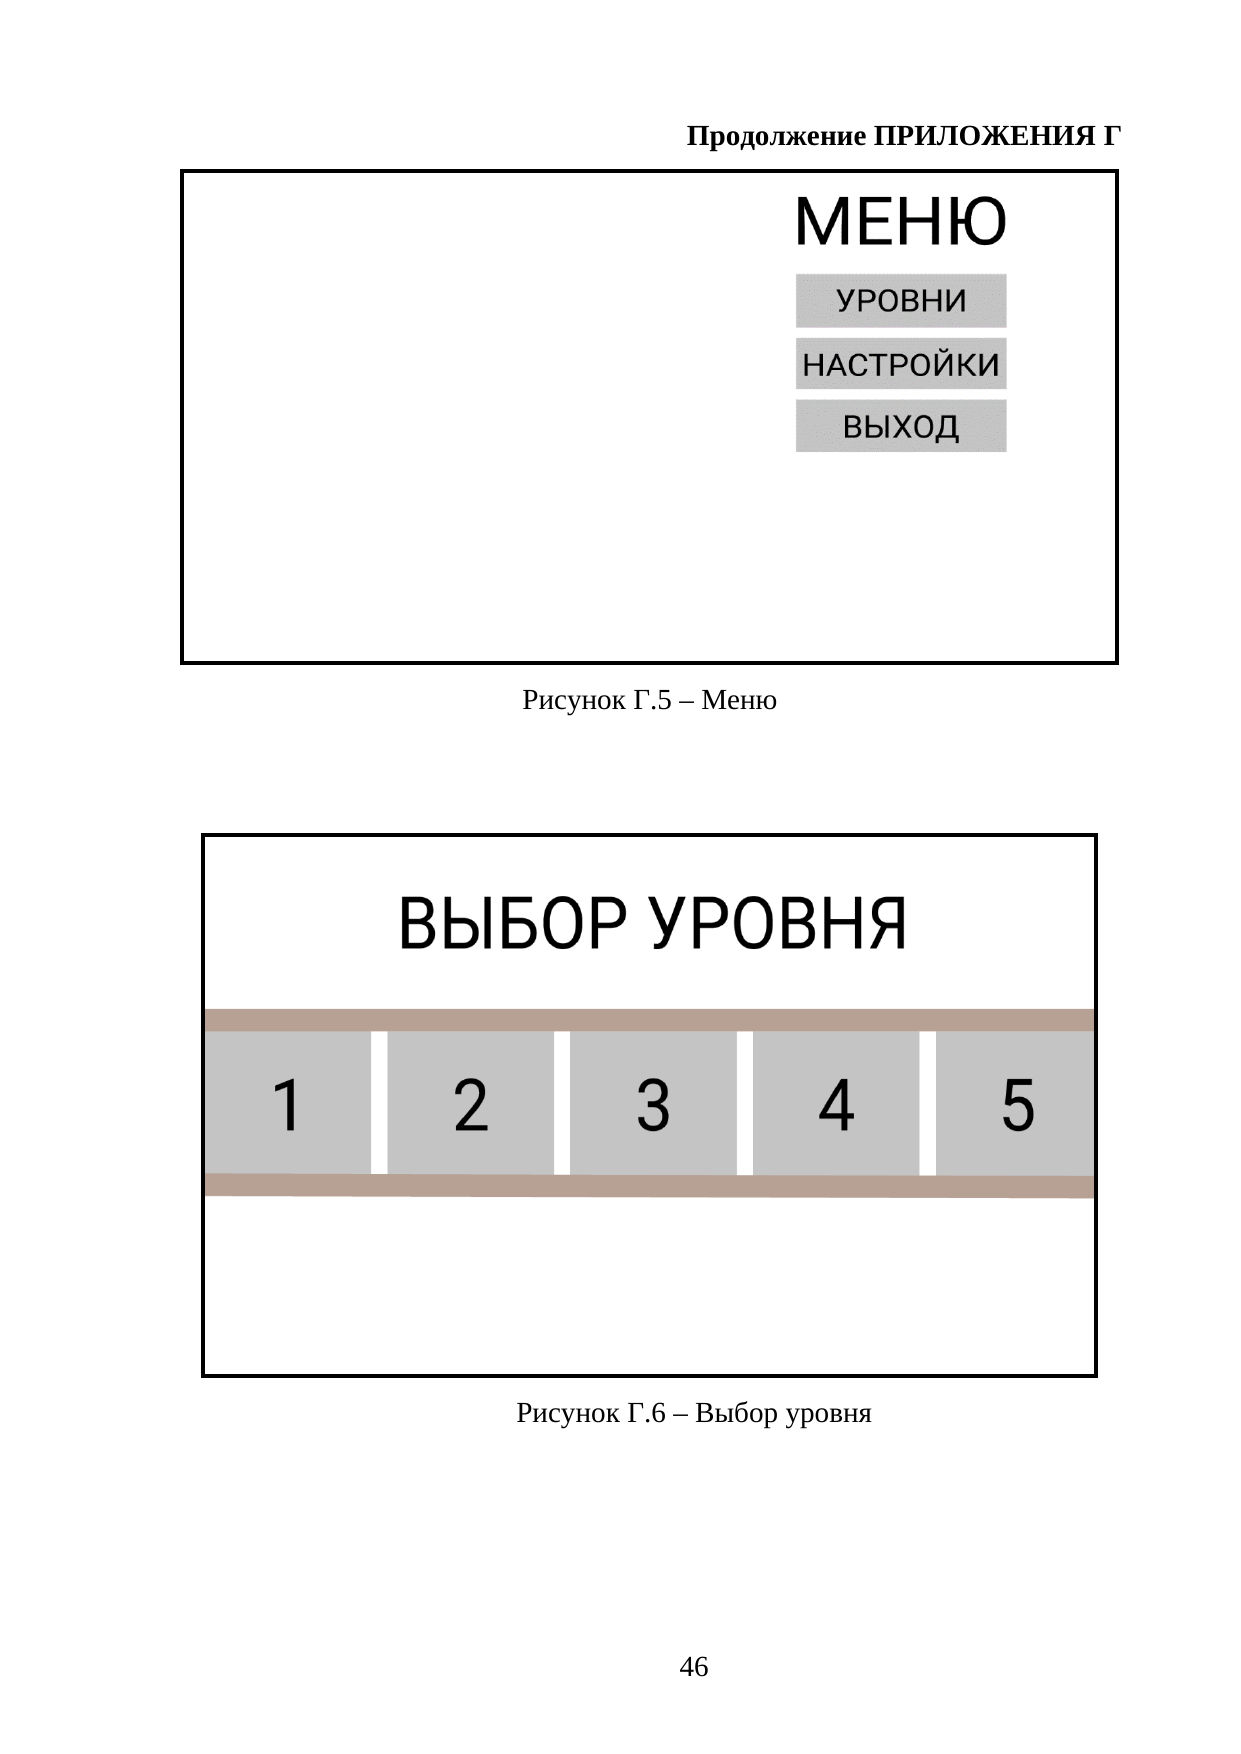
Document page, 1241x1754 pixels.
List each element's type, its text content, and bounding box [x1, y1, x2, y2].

text Рисунок Г.5 – Меню [88, 682, 1122, 716]
text Продолжение ПРИЛОЖЕНИЯ Г [177, 118, 1122, 152]
picture [205, 837, 1094, 1374]
picture [184, 173, 1115, 661]
text Рисунок Г.6 – Выбор уровня [88, 1395, 1122, 1429]
